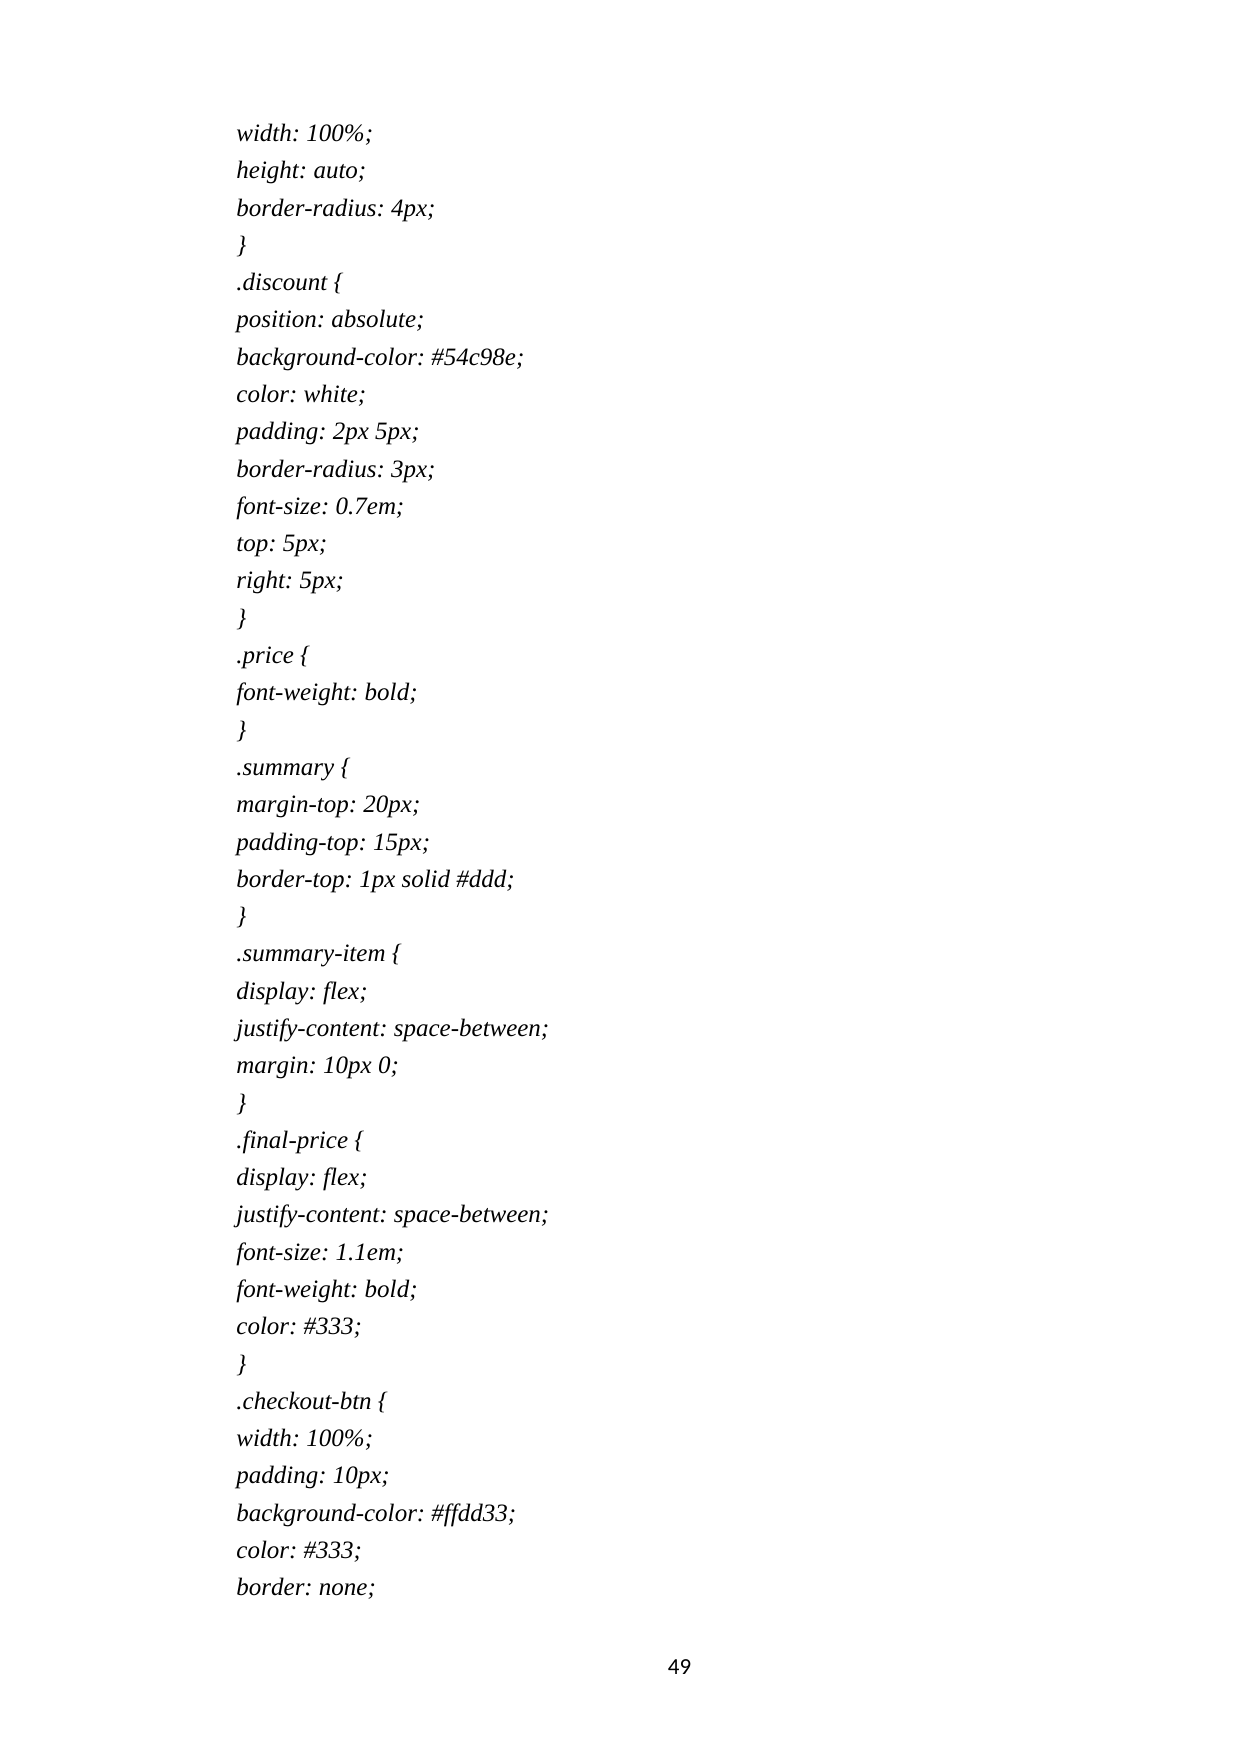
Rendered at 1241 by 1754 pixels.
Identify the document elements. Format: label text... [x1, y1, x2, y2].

text right: 5px; [177, 566, 1181, 594]
text .checkout-btn { [177, 1386, 1181, 1415]
text border-top: 1px solid #ddd; [177, 864, 1181, 893]
text display: flex; [177, 976, 1181, 1004]
text color: #333; [177, 1311, 1181, 1340]
text margin-top: 20px; [177, 789, 1181, 818]
text padding-top: 15px; [177, 827, 1181, 855]
text } [177, 715, 1181, 743]
text padding: 2px 5px; [177, 416, 1181, 445]
text top: 5px; [177, 528, 1181, 557]
text position: absolute; [177, 304, 1181, 333]
text border-radius: 3px; [177, 454, 1181, 482]
text width: 100%; [177, 118, 1181, 147]
text width: 100%; [177, 1423, 1181, 1452]
text font-weight: bold; [177, 1274, 1181, 1303]
text margin: 10px 0; [177, 1050, 1181, 1079]
text border-radius: 4px; [177, 193, 1181, 221]
text background-color: #ffdd33; [177, 1498, 1181, 1527]
text justify-content: space-between; [177, 1199, 1181, 1228]
text } [177, 901, 1181, 930]
text .final-price { [177, 1125, 1181, 1154]
text display: flex; [177, 1162, 1181, 1191]
text font-size: 0.7em; [177, 491, 1181, 520]
text padding: 10px; [177, 1461, 1181, 1489]
text font-weight: bold; [177, 677, 1181, 706]
text color: white; [177, 379, 1181, 408]
text background-color: #54c98e; [177, 342, 1181, 371]
text font-size: 1.1em; [177, 1237, 1181, 1266]
text .discount { [177, 267, 1181, 296]
text .price { [177, 640, 1181, 669]
text } [177, 1088, 1181, 1116]
text border: none; [177, 1572, 1181, 1601]
text } [177, 603, 1181, 632]
text } [177, 1349, 1181, 1377]
text .summary { [177, 752, 1181, 781]
text } [177, 230, 1181, 259]
text justify-content: space-between; [177, 1013, 1181, 1042]
text color: #333; [177, 1535, 1181, 1564]
text .summary-item { [177, 938, 1181, 967]
text height: auto; [177, 155, 1181, 184]
